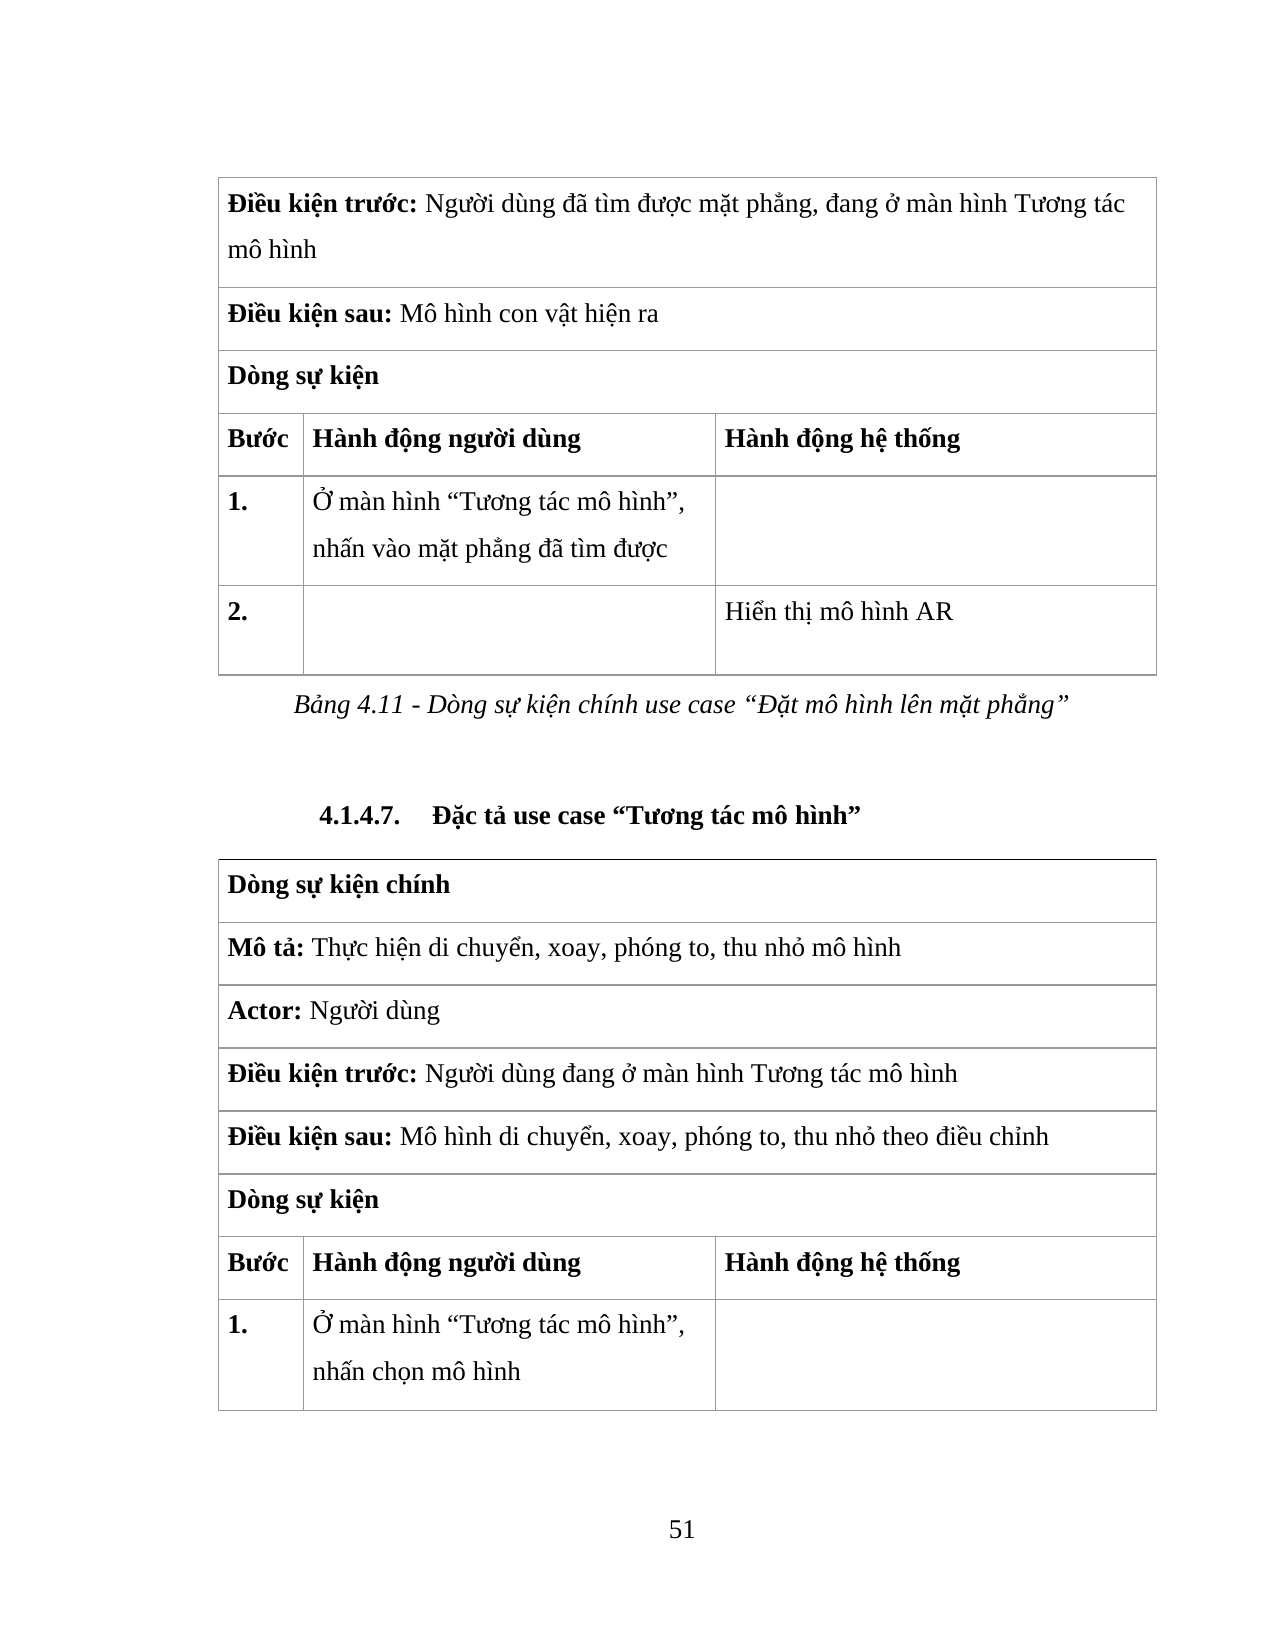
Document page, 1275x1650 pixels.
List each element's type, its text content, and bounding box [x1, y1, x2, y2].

table_header Dòng sự kiện chính [219, 860, 1156, 922]
text Bảng 4.11 - Dòng sự kiện chính use case “Đặt mô hình lên mặt phẳng” [293, 688, 1219, 719]
table_cell Bước [219, 414, 303, 475]
table_cell Actor: Người dùng [219, 986, 1156, 1047]
table_cell Hành động người dùng [304, 414, 715, 475]
table_cell Dòng sự kiện [219, 351, 1156, 412]
table_cell Hiển thị mô hình AR [716, 586, 1156, 674]
table_cell Bước [219, 1237, 303, 1299]
table_cell Mô tả: Thực hiện di chuyển, xoay, phóng to, thu nhỏ mô hình [219, 923, 1156, 984]
table_cell [716, 1300, 1156, 1409]
table_cell 1. [219, 477, 303, 585]
table_cell [716, 477, 1156, 585]
table_cell [304, 586, 715, 674]
table_cell Hành động hệ thống [716, 1237, 1156, 1299]
table_cell Điều kiện trước: Người dùng đang ở màn hình Tương tác mô hình [219, 1049, 1156, 1110]
table_cell Hành động người dùng [304, 1237, 715, 1299]
table_cell Ở màn hình “Tương tác mô hình”, nhấn chọn mô hình [304, 1300, 715, 1409]
table_cell 1. [219, 1300, 303, 1409]
table_cell Dòng sự kiện [219, 1175, 1156, 1236]
table_cell Điều kiện sau: Mô hình con vật hiện ra [219, 288, 1156, 349]
table_cell Ở màn hình “Tương tác mô hình”, nhấn vào mặt phẳng đã tìm được [304, 477, 715, 585]
subtitle Đặc tả use case “Tương tác mô hình” [319, 799, 1219, 831]
table_cell Hành động hệ thống [716, 414, 1156, 475]
table_header Điều kiện trước: Người dùng đã tìm được mặt phẳng, đang ở màn hình Tương tác mô hình [219, 178, 1156, 287]
table_cell Điều kiện sau: Mô hình di chuyển, xoay, phóng to, thu nhỏ theo điều chỉnh [219, 1112, 1156, 1173]
table_cell 2. [219, 586, 303, 674]
